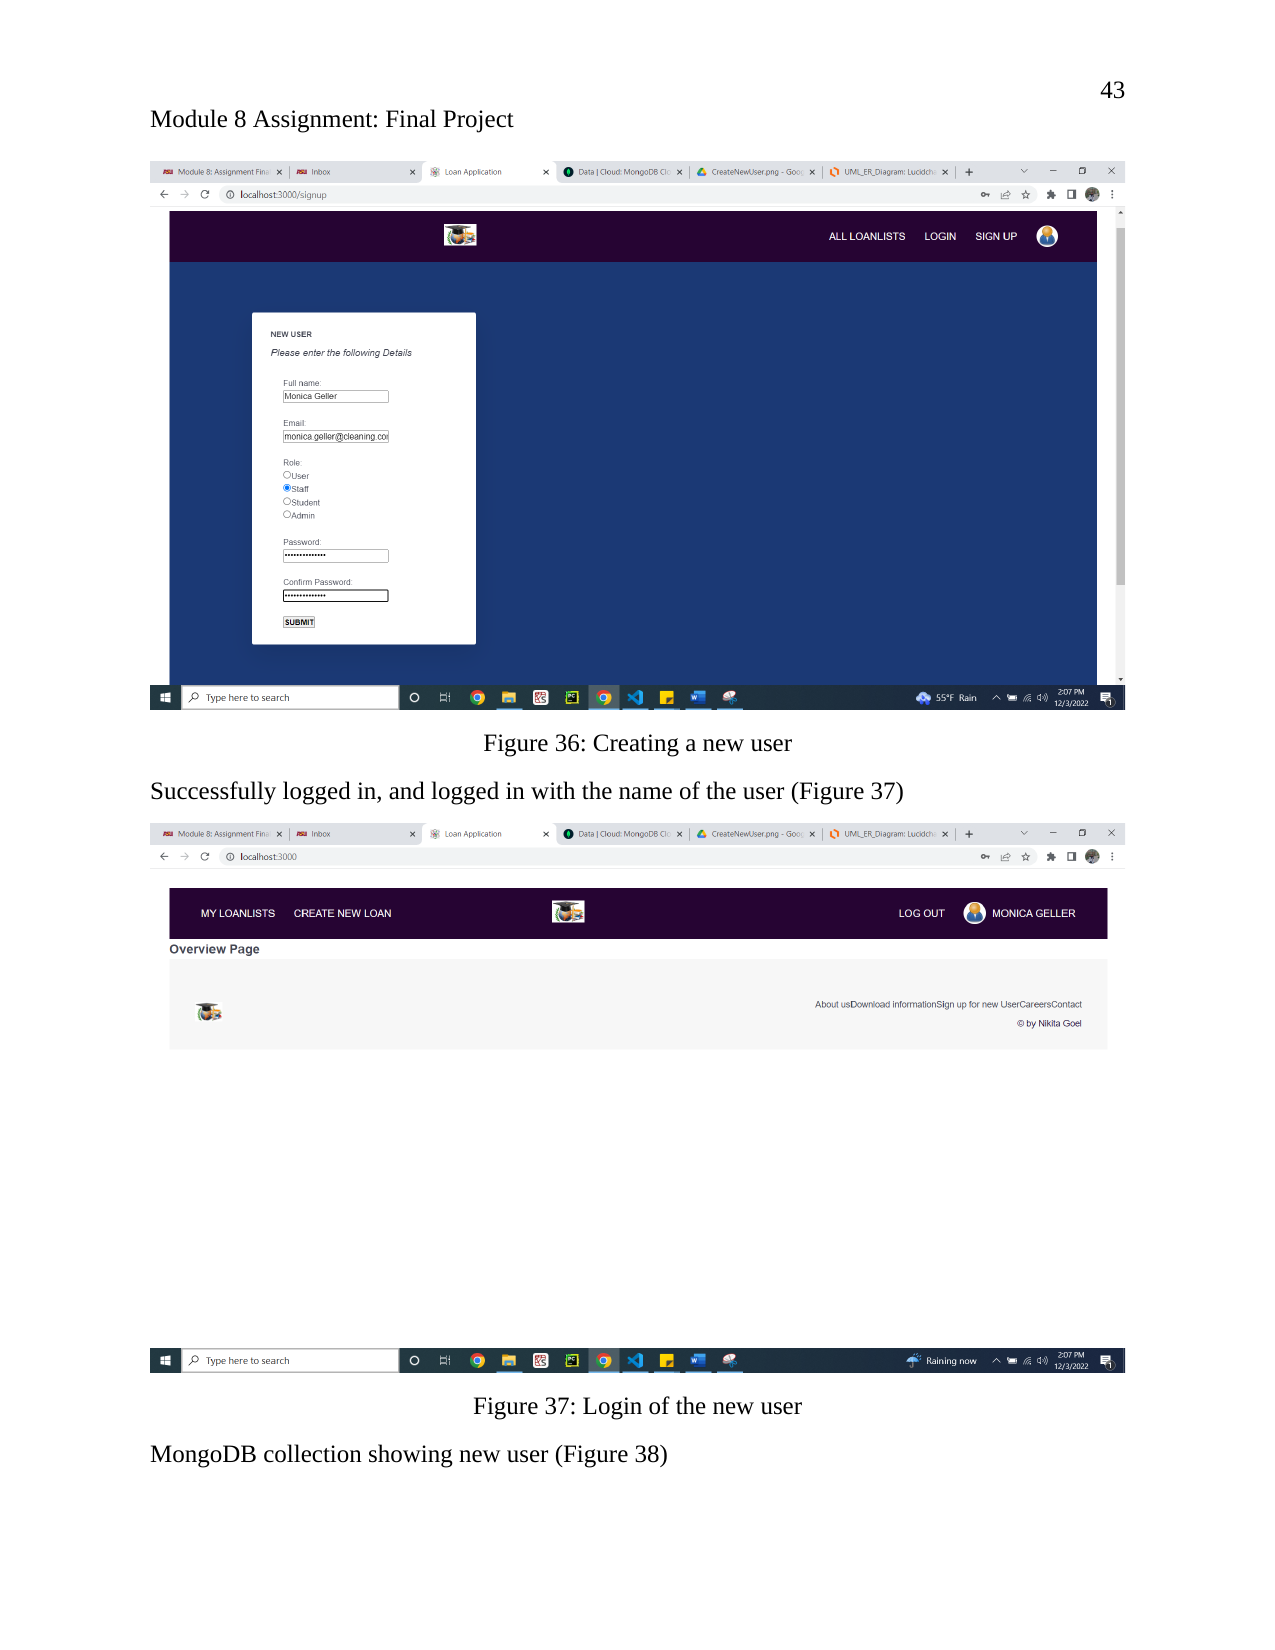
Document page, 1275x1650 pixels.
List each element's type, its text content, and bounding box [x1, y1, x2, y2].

picture [150, 823, 1125, 1373]
picture [150, 161, 1125, 710]
text Figure 37: Login of the new user [150, 1391, 1125, 1420]
text Figure 36: Creating a new user [150, 728, 1125, 757]
text Successfully logged in, and logged in with the name of the user (Figure 37) [150, 776, 1125, 805]
text MongoDB collection showing new user (Figure 38) [150, 1439, 1125, 1468]
